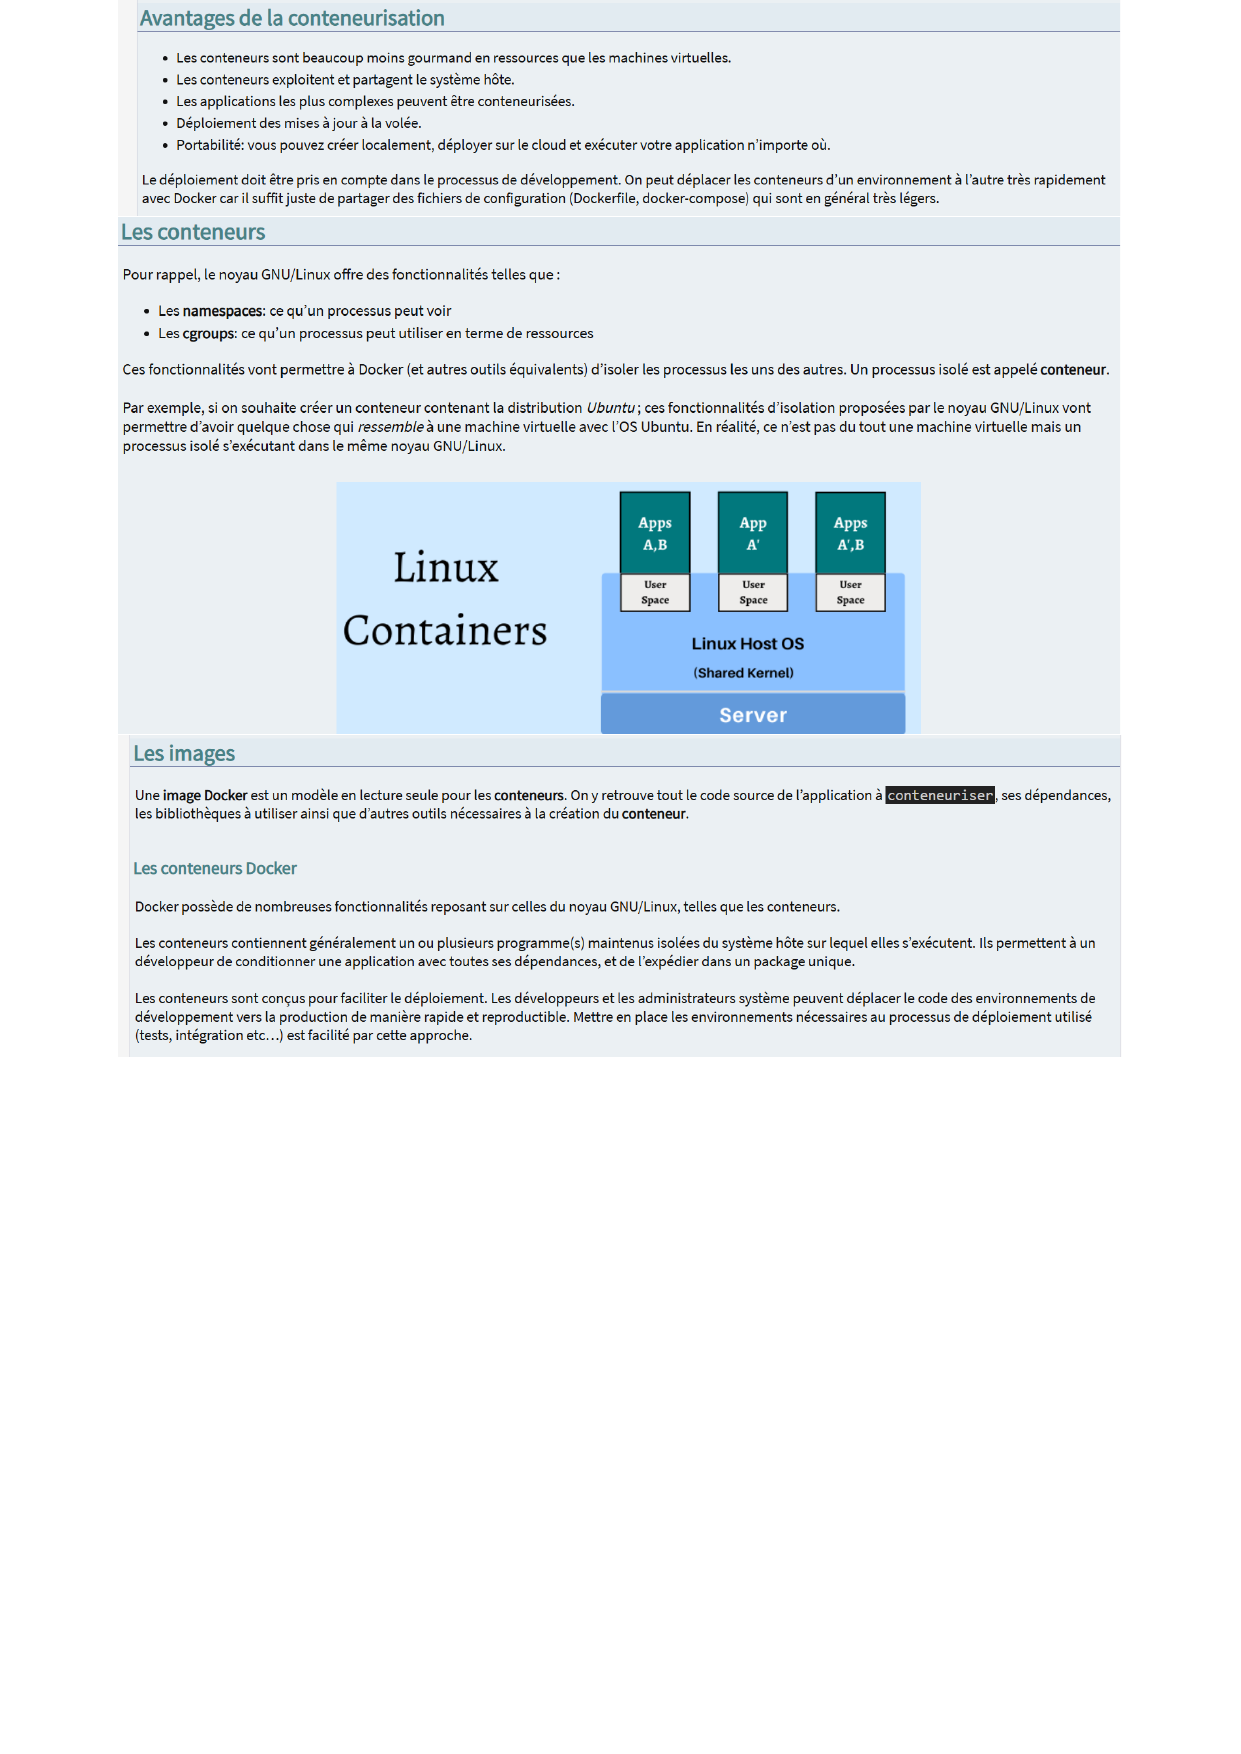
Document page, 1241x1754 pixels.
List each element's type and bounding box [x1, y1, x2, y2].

picture [118, 735, 1122, 1057]
picture [118, 217, 1121, 734]
picture [118, 0, 1121, 216]
